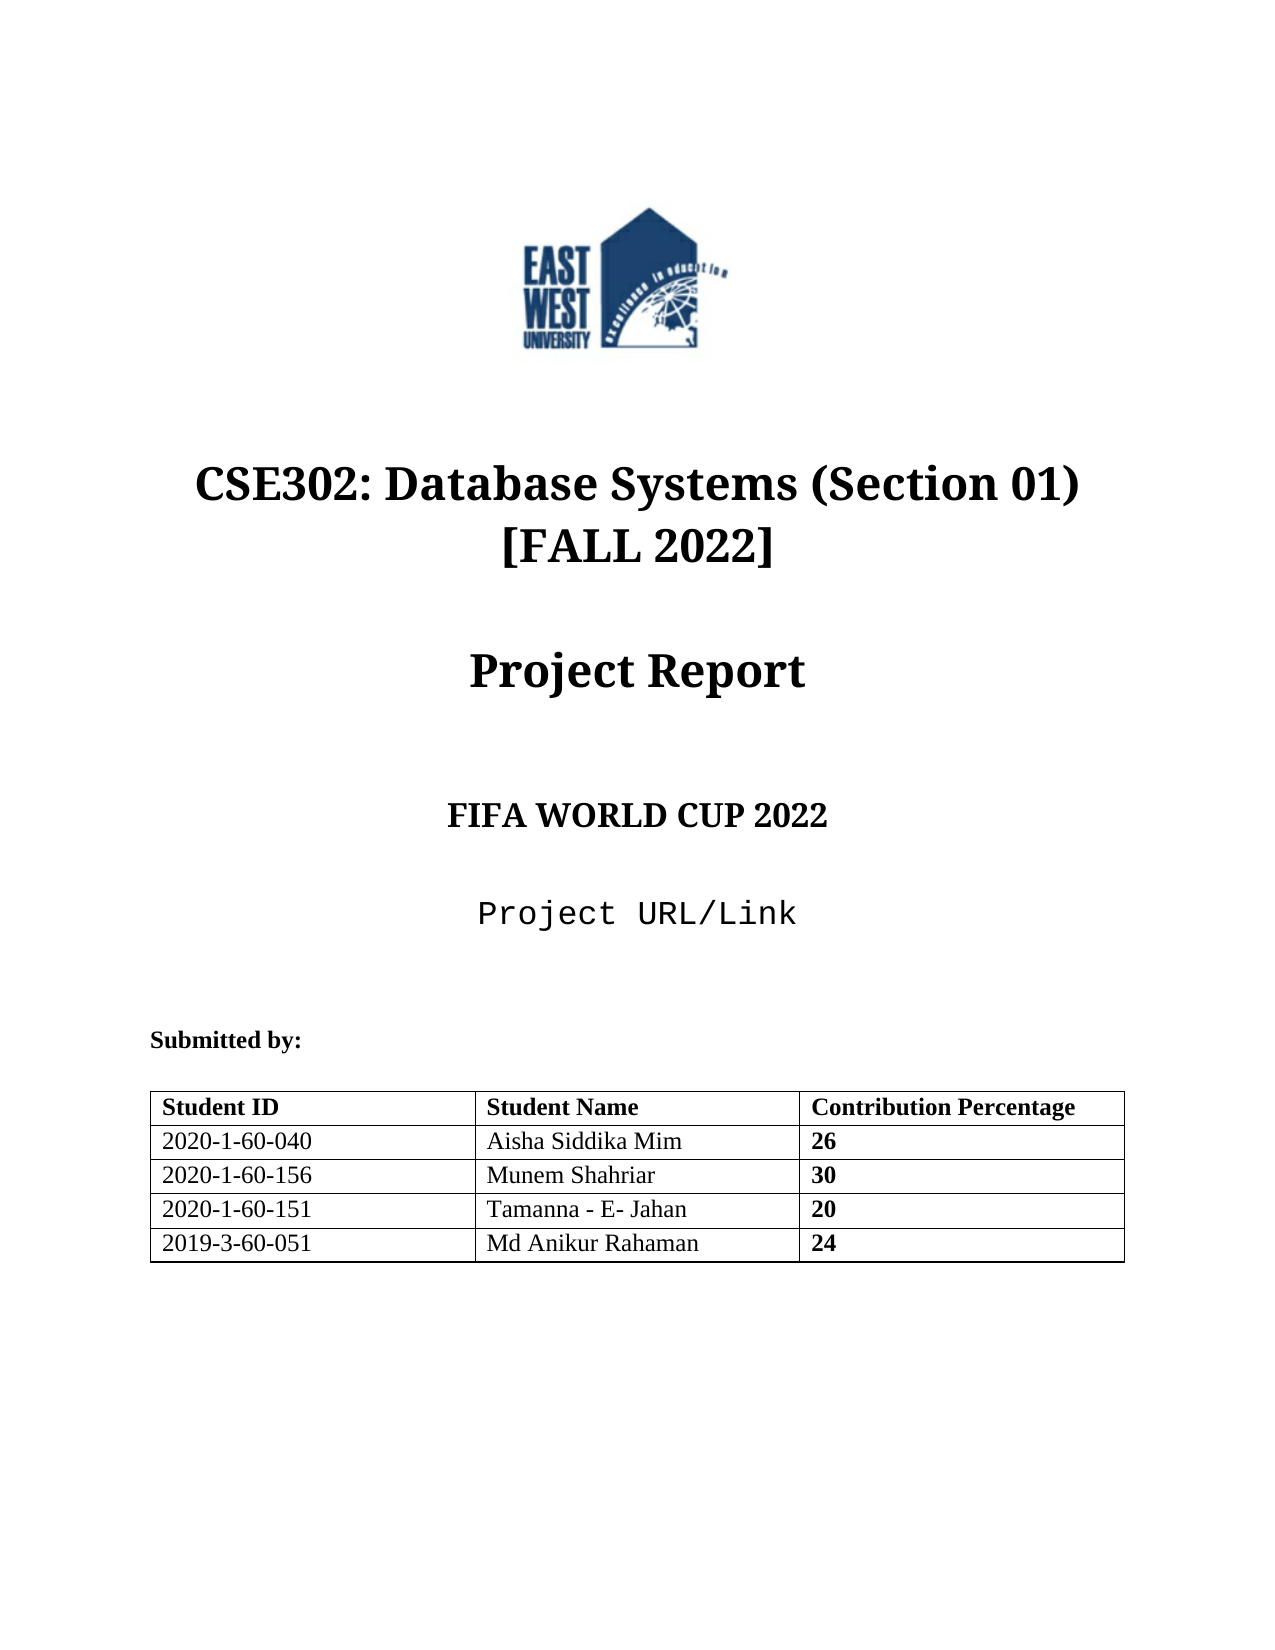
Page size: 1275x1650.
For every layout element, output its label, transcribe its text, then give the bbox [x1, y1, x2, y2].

table_cell 26 [800, 1126, 1124, 1159]
table_cell 24 [800, 1229, 1124, 1261]
table_cell 2020-1-60-040 [151, 1126, 475, 1159]
table_cell Md Anikur Rahaman [476, 1229, 799, 1261]
text FIFA WORLD CUP 2022 [150, 792, 1125, 837]
table_cell 20 [800, 1194, 1124, 1227]
text CSE302: Database Systems (Section 01) [150, 451, 1125, 514]
text Project Report [150, 638, 1125, 701]
table_header Student Name [476, 1092, 799, 1125]
table_cell Aisha Siddika Mim [476, 1126, 799, 1159]
table_cell Munem Shahriar [476, 1160, 799, 1193]
table_header Contribution Percentage [800, 1092, 1124, 1125]
table_cell Tamanna - E- Jahan [476, 1194, 799, 1227]
table_cell 2019-3-60-051 [151, 1229, 475, 1261]
table_header Student ID [151, 1092, 475, 1125]
picture [509, 183, 743, 377]
text Submitted by: [150, 1025, 1125, 1054]
table_cell 2020-1-60-156 [151, 1160, 475, 1193]
text Project URL/Link [150, 896, 1125, 934]
text [FALL 2022] [150, 514, 1125, 576]
table_cell 2020-1-60-151 [151, 1194, 475, 1227]
table_cell 30 [800, 1160, 1124, 1193]
